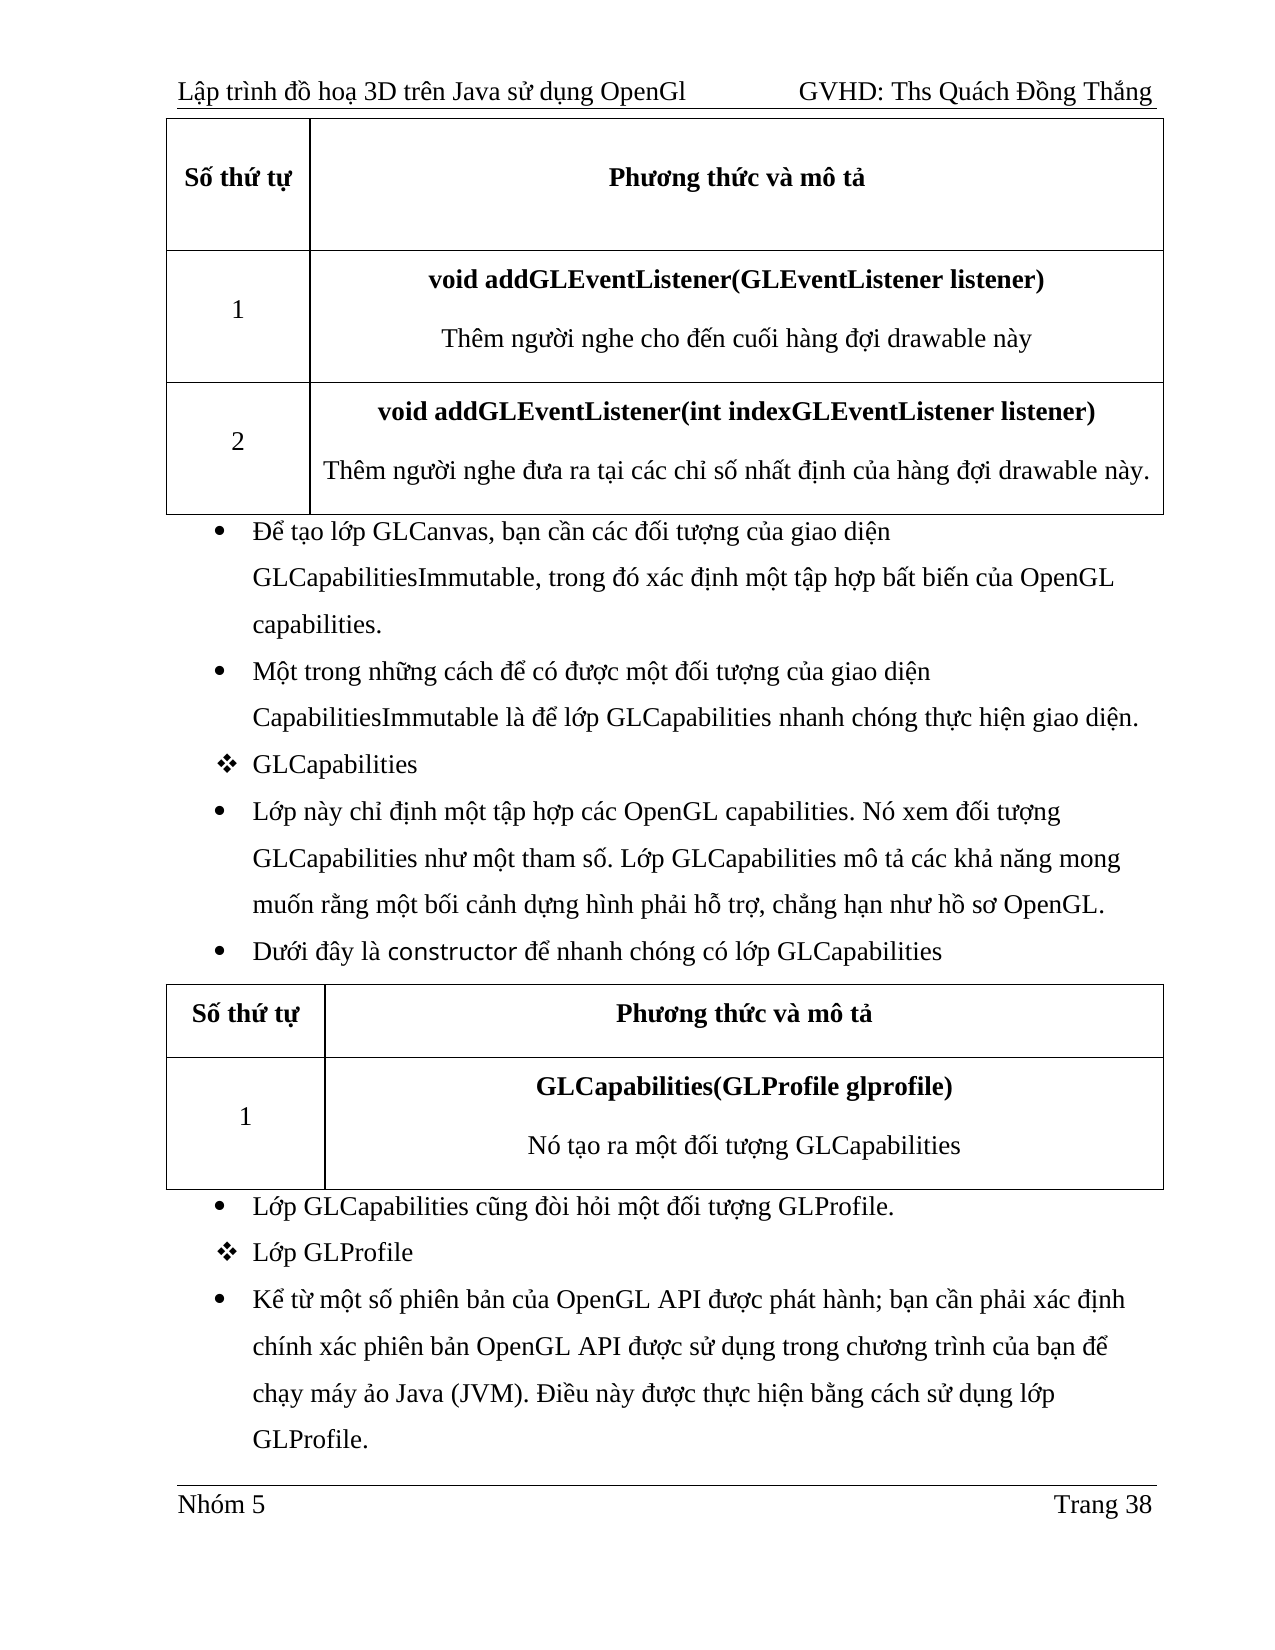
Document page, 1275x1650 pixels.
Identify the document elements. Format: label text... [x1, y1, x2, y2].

list Kể từ một số phiên bản của OpenGL API được phát hành; bạn cần phải xác định chính xác phiên bản OpenGL API được sử dụng trong chương trình của bạn để chạy máy ảo Java (JVM). Điều này được thực hiện bằng cách sử dụng lớp GLProfile. [215, 1283, 1157, 1454]
table_header Phương thức và mô tả [326, 985, 1163, 1057]
list GLCapabilities [215, 748, 1157, 779]
table_cell GLCapabilities(GLProfile glprofile) Nó tạo ra một đối tượng GLCapabilities [326, 1058, 1163, 1188]
table_cell void addGLEventListener(GLEventListener listener) Thêm người nghe cho đến cuối hàng đợi drawable này [311, 251, 1163, 382]
list Để tạo lớp GLCanvas, bạn cần các đối tượng của giao diện GLCapabilitiesImmutable, trong đó xác định một tập hợp bất biến của OpenGL capabilities. [215, 515, 1157, 639]
list Lớp này chỉ định một tập hợp các OpenGL capabilities. Nó xem đối tượng GLCapabilities như một tham số. Lớp GLCapabilities mô tả các khả năng mong muốn rằng một bối cảnh dựng hình phải hỗ trợ, chẳng hạn như hồ sơ OpenGL. [215, 795, 1157, 919]
table_cell 1 [167, 1058, 324, 1188]
list Lớp GLProfile [215, 1236, 1157, 1268]
table_header Số thứ tự [167, 119, 309, 250]
table_cell 2 [167, 383, 309, 513]
list Lớp GLCapabilities cũng đòi hỏi một đối tượng GLProfile. [215, 1190, 1157, 1221]
list Dưới đây là constructor để nhanh chóng có lớp GLCapabilities [215, 935, 387, 968]
table_cell void addGLEventListener(int indexGLEventListener listener) Thêm người nghe đưa ra tại các chỉ số nhất định của hàng đợi drawable này. [311, 383, 1163, 513]
table_header Số thứ tự [167, 985, 324, 1057]
list Một trong những cách để có được một đối tượng của giao diện CapabilitiesImmutable là để lớp GLCapabilities nhanh chóng thực hiện giao diện. [215, 655, 1157, 733]
list Dưới đây là constructor để nhanh chóng có lớp GLCapabilities [517, 935, 1157, 968]
table_cell 1 [167, 251, 309, 382]
table_header Phương thức và mô tả [311, 119, 1163, 250]
